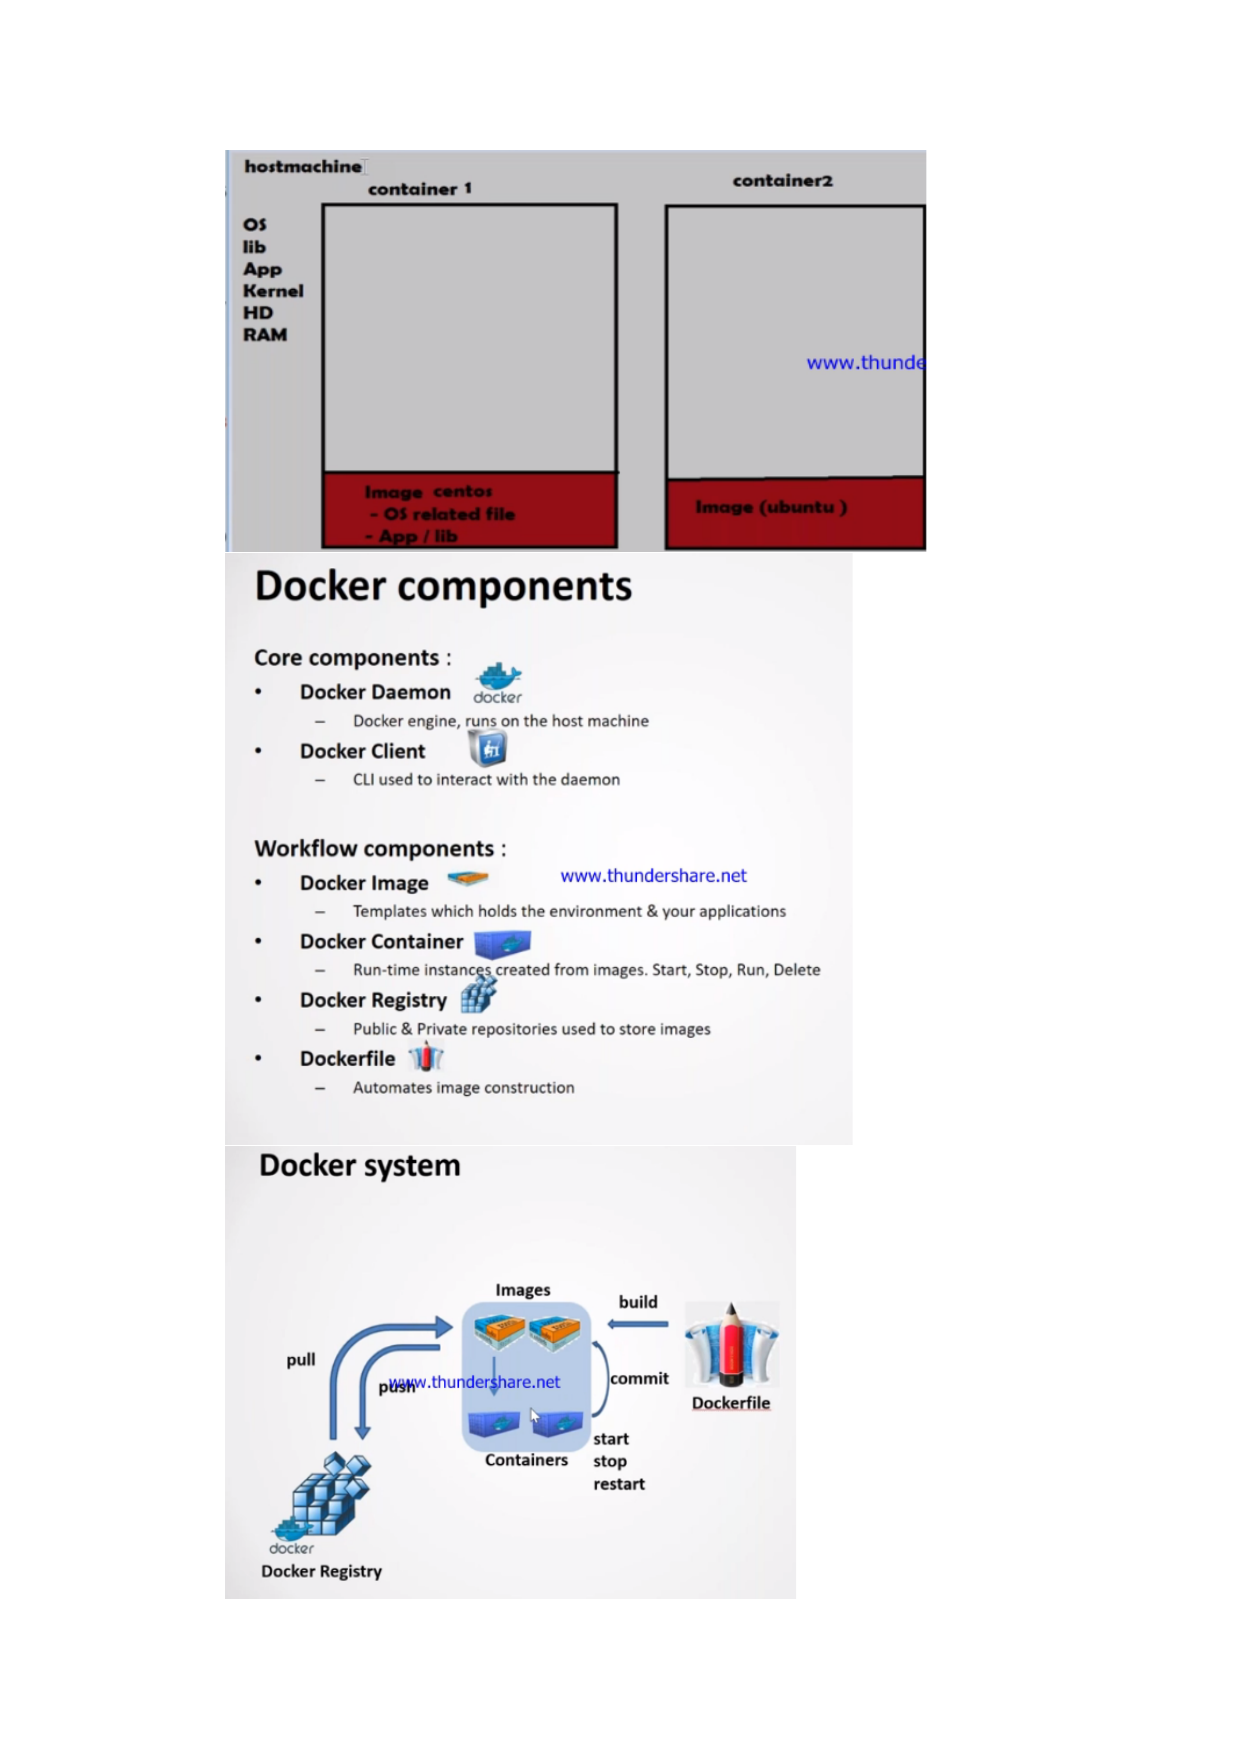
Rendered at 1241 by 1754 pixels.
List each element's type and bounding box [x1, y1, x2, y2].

picture [225, 553, 853, 1145]
picture [225, 1146, 797, 1599]
picture [225, 150, 927, 552]
